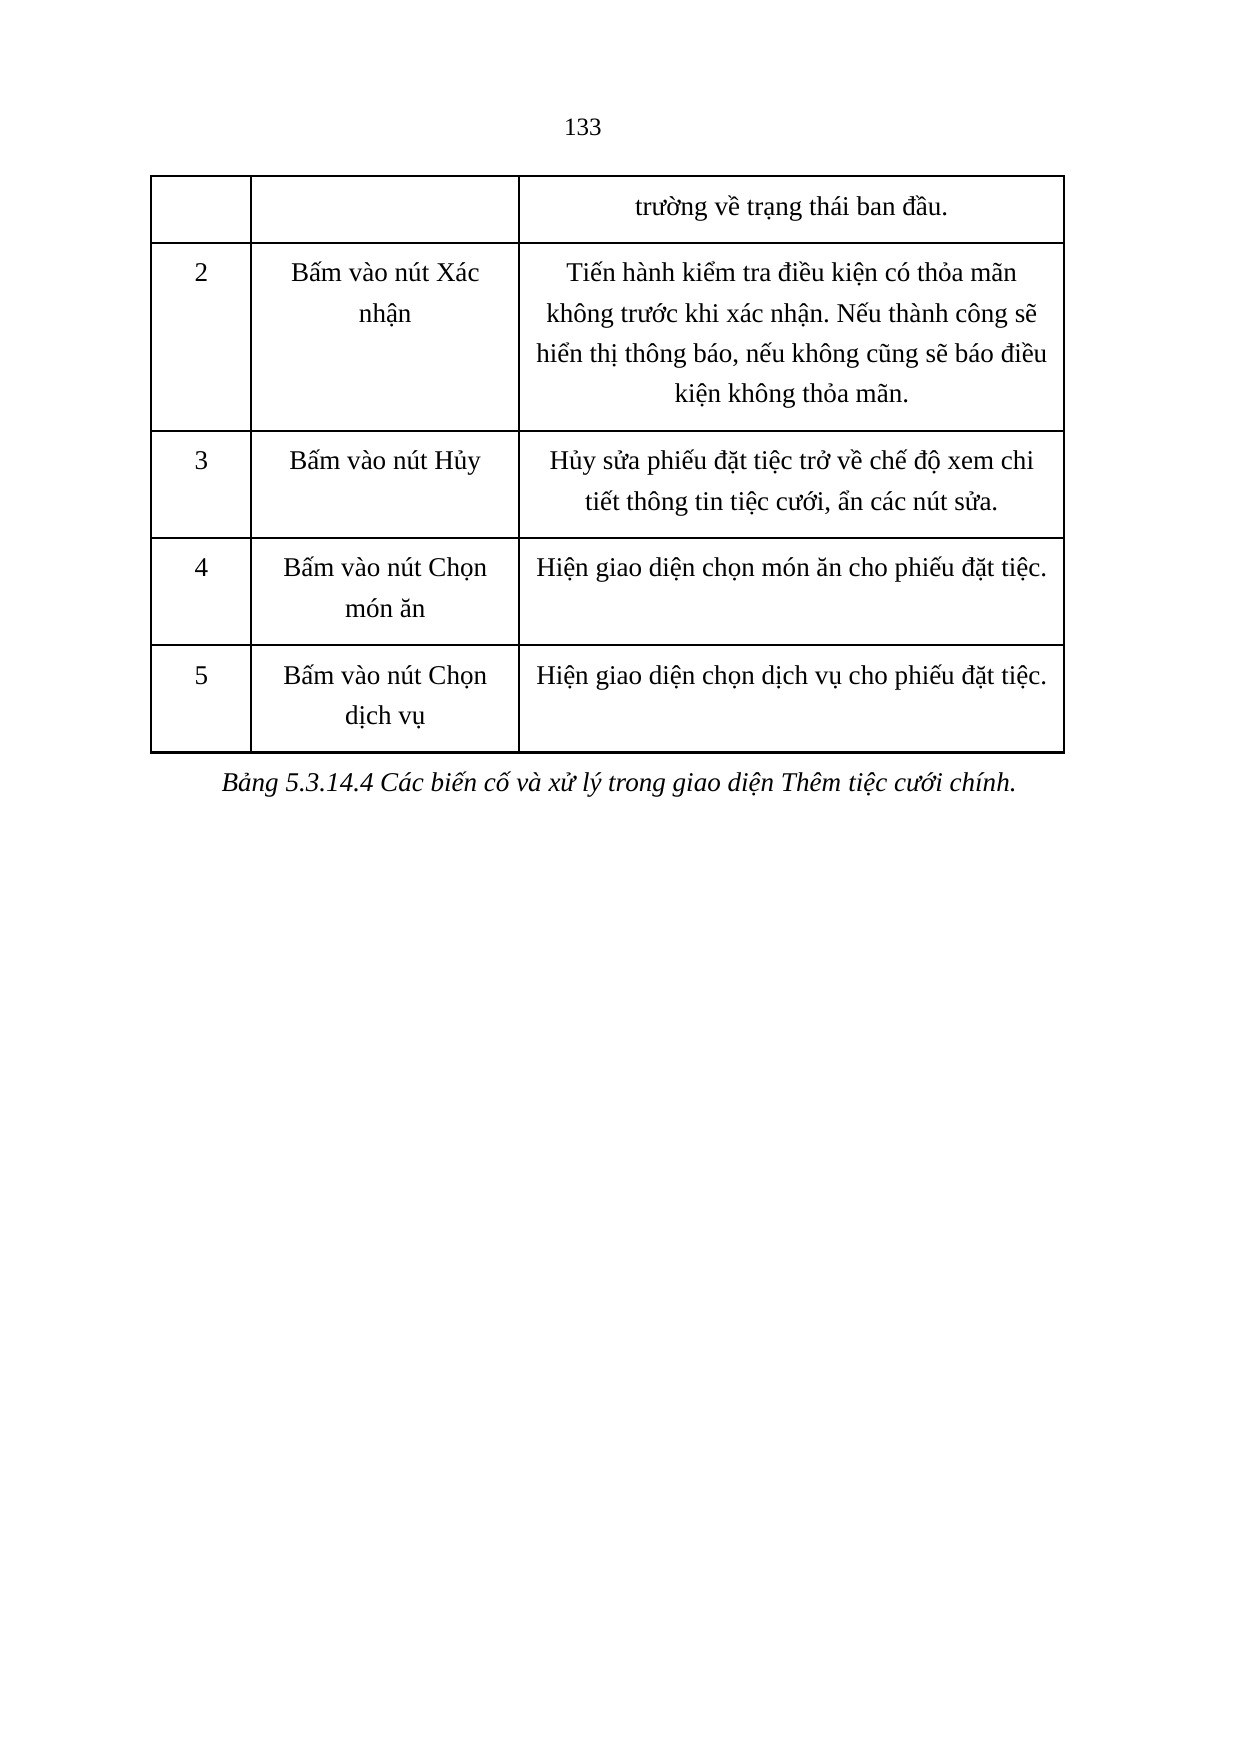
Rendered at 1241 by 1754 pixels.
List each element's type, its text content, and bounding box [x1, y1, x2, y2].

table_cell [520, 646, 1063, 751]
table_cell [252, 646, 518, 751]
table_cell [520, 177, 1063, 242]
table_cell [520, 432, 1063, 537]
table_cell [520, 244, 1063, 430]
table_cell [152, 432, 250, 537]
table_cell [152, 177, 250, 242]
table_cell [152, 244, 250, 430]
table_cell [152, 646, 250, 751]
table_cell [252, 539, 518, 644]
text Bảng 5.3.14.4 Các biến cố và xử lý trong giao diện Thêm tiệc cưới chính. [150, 766, 1090, 797]
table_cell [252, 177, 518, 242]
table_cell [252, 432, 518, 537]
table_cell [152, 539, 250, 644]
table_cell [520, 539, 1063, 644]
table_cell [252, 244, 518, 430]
